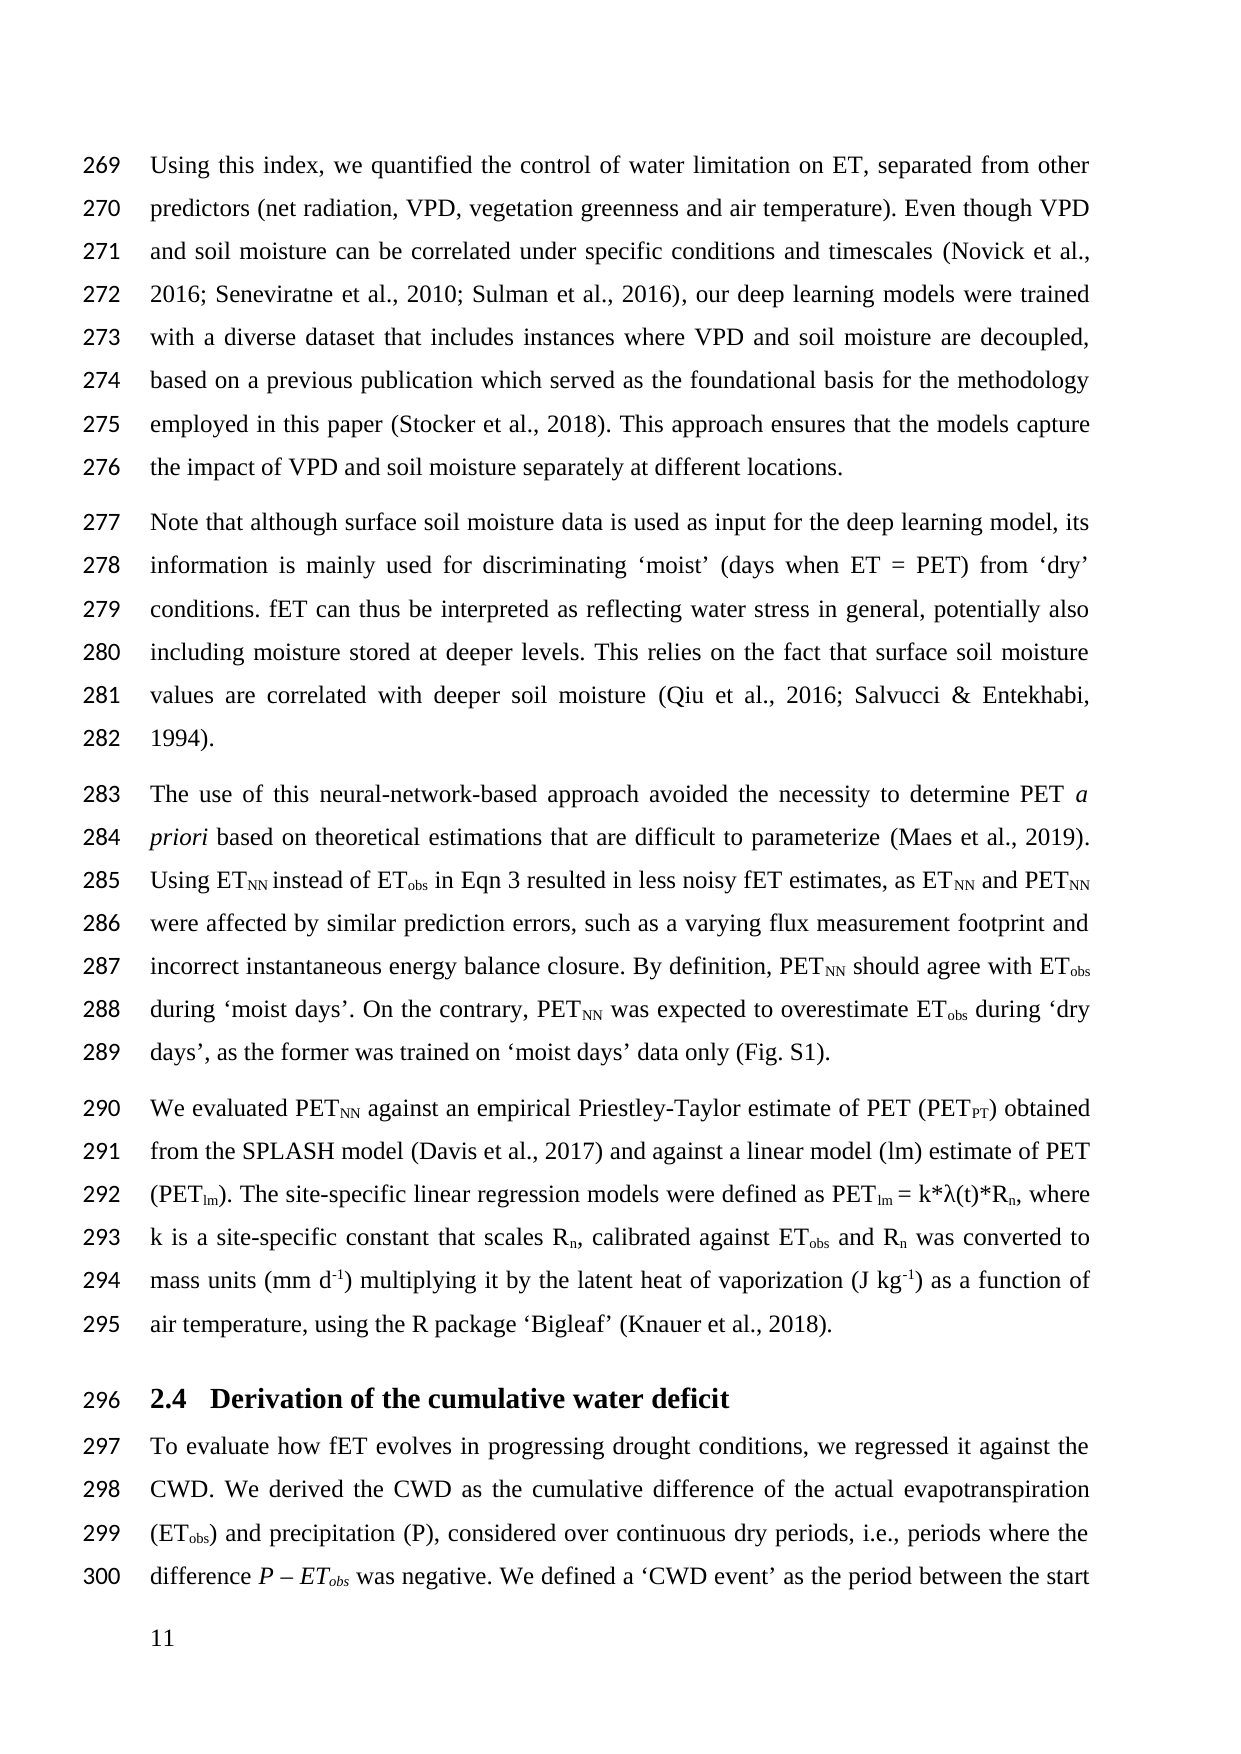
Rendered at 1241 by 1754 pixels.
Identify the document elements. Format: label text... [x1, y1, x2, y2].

text We evaluated PETNN against an empirical Priestley-Taylor estimate of PET (PETPT) obtained from the SPLASH model and against a linear model (lm) estimate of PET (PETlm). The site-specific linear regression models were defined as PETlm = k*λ(t)*Rn, where k is a site-specific constant that scales Rn, calibrated against ETobs and Rn was converted to mass units (mm d-1) multiplying it by the latent heat of vaporization (J kg-1) as a function of air temperature, using the R package ‘Bigleaf’ . [150, 1093, 1090, 1337]
text The use of this neural-network-based approach avoided the necessity to determine PET a priori based on theoretical estimations that are difficult to parameterize . Using ETNN instead of ETobs in Eqn 3 resulted in less noisy fET estimates, as ETNN and PETNN were affected by similar prediction errors, such as a varying flux measurement footprint and incorrect instantaneous energy balance closure. By definition, PETNN should agree with ETobs during ‘moist days’. On the contrary, PETNN was expected to overestimate ETobs during ‘dry days’, as the former was trained on ‘moist days’ data only (Fig. S1). [150, 779, 1090, 1066]
text Note that although surface soil moisture data is used as input for the deep learning model, its information is mainly used for discriminating ‘moist’ (days when ET = PET) from ‘dry’ conditions. fET can thus be interpreted as reflecting water stress in general, potentially also including moisture stored at deeper levels. This relies on the fact that surface soil moisture values are correlated with deeper soil moisture . [150, 507, 1090, 752]
subtitle Derivation of the cumulative water deficit [150, 1381, 1090, 1414]
text Using this index, we quantified the control of water limitation on ET, separated from other predictors (net radiation, VPD, vegetation greenness and air temperature). Even though VPD and soil moisture can be correlated under specific conditions and timescales , our deep learning models were trained with a diverse dataset that includes instances where VPD and soil moisture are decoupled, based on a previous publication which served as the foundational basis for the methodology employed in this paper . This approach ensures that the models capture the impact of VPD and soil moisture separately at different locations. [150, 150, 1090, 481]
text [150, 1431, 1090, 1589]
